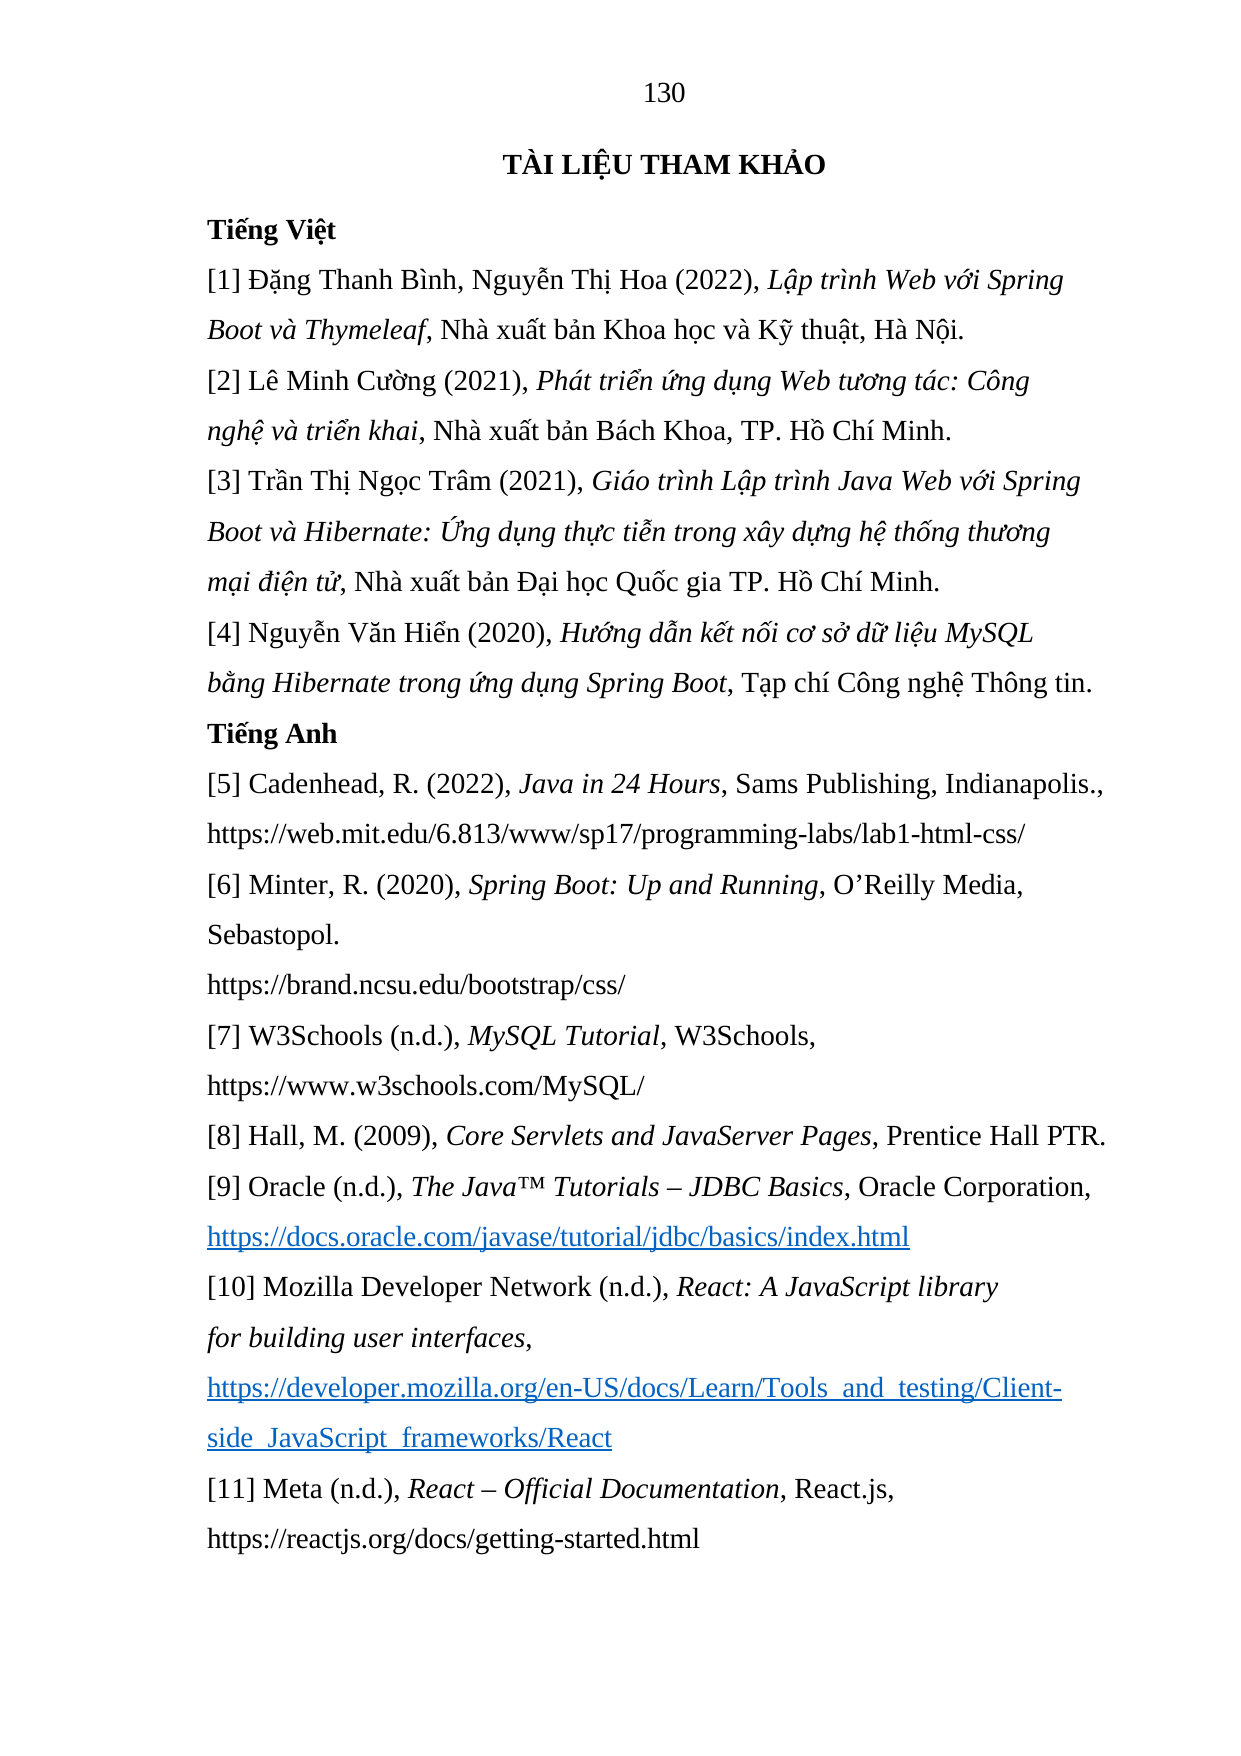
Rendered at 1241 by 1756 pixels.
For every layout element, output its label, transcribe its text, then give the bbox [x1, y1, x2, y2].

list Nguyễn Văn Hiển (2020), Hướng dẫn kết nối cơ sở dữ liệu MySQL bằng Hibernate trong ứng dụng Spring Boot, Tạp chí Công nghệ Thông tin. [207, 615, 1100, 699]
list Hall, M. (2009), Core Servlets and JavaServer Pages, Prentice Hall PTR. [207, 1119, 1137, 1152]
list Oracle (n.d.), The Java™ Tutorials – JDBC Basics, Oracle Corporation, https://docs.oracle.com/javase/tutorial/jdbc/basics/index.html [207, 1169, 1092, 1252]
list Minter, R. (2020), Spring Boot: Up and Running, O’Reilly Media, [207, 867, 1137, 901]
text Sebastopol. https://brand.ncsu.edu/bootstrap/css/ [207, 917, 756, 1001]
list Meta (n.d.), React – Official Documentation, React.js, https://reactjs.org/docs/getting-started.html [207, 1471, 895, 1555]
list Cadenhead, R. (2022), Java in 24 Hours, Sams Publishing, Indianapolis., https://web.mit.edu/6.813/www/sp17/programming-labs/lab1-html-css/ [207, 766, 1104, 850]
subtitle Tiếng Anh [207, 716, 1137, 749]
list W3Schools (n.d.), MySQL Tutorial, W3Schools, https://www.w3schools.com/MySQL/ [207, 1018, 817, 1102]
list Đặng Thanh Bình, Nguyễn Thị Hoa (2022), Lập trình Web với Spring [207, 262, 1137, 296]
text Boot và Thymeleaf, Nhà xuất bản Khoa học và Kỹ thuật, Hà Nội. [207, 312, 1137, 346]
list Mozilla Developer Network (n.d.), React: A JavaScript library for building user interfaces, [207, 1269, 1040, 1353]
subtitle Tiếng Việt [207, 212, 1137, 245]
list Lê Minh Cường (2021), Phát triển ứng dụng Web tương tác: Công nghệ và triển khai, Nhà xuất bản Bách Khoa, TP. Hồ Chí Minh. [207, 363, 1094, 447]
list Trần Thị Ngọc Trâm (2021), Giáo trình Lập trình Java Web với Spring Boot và Hibernate: Ứng dụng thực tiễn trong xây dựng hệ thống thương mại điện tử, Nhà xuất bản Đại học Quốc gia TP. Hồ Chí Minh. [207, 463, 1101, 598]
text https://developer.mozilla.org/en-US/docs/Learn/Tools_and_testing/Client- side_JavaScript_frameworks/React [207, 1370, 1137, 1454]
subtitle TÀI LIỆU THAM KHẢO [231, 147, 1098, 181]
